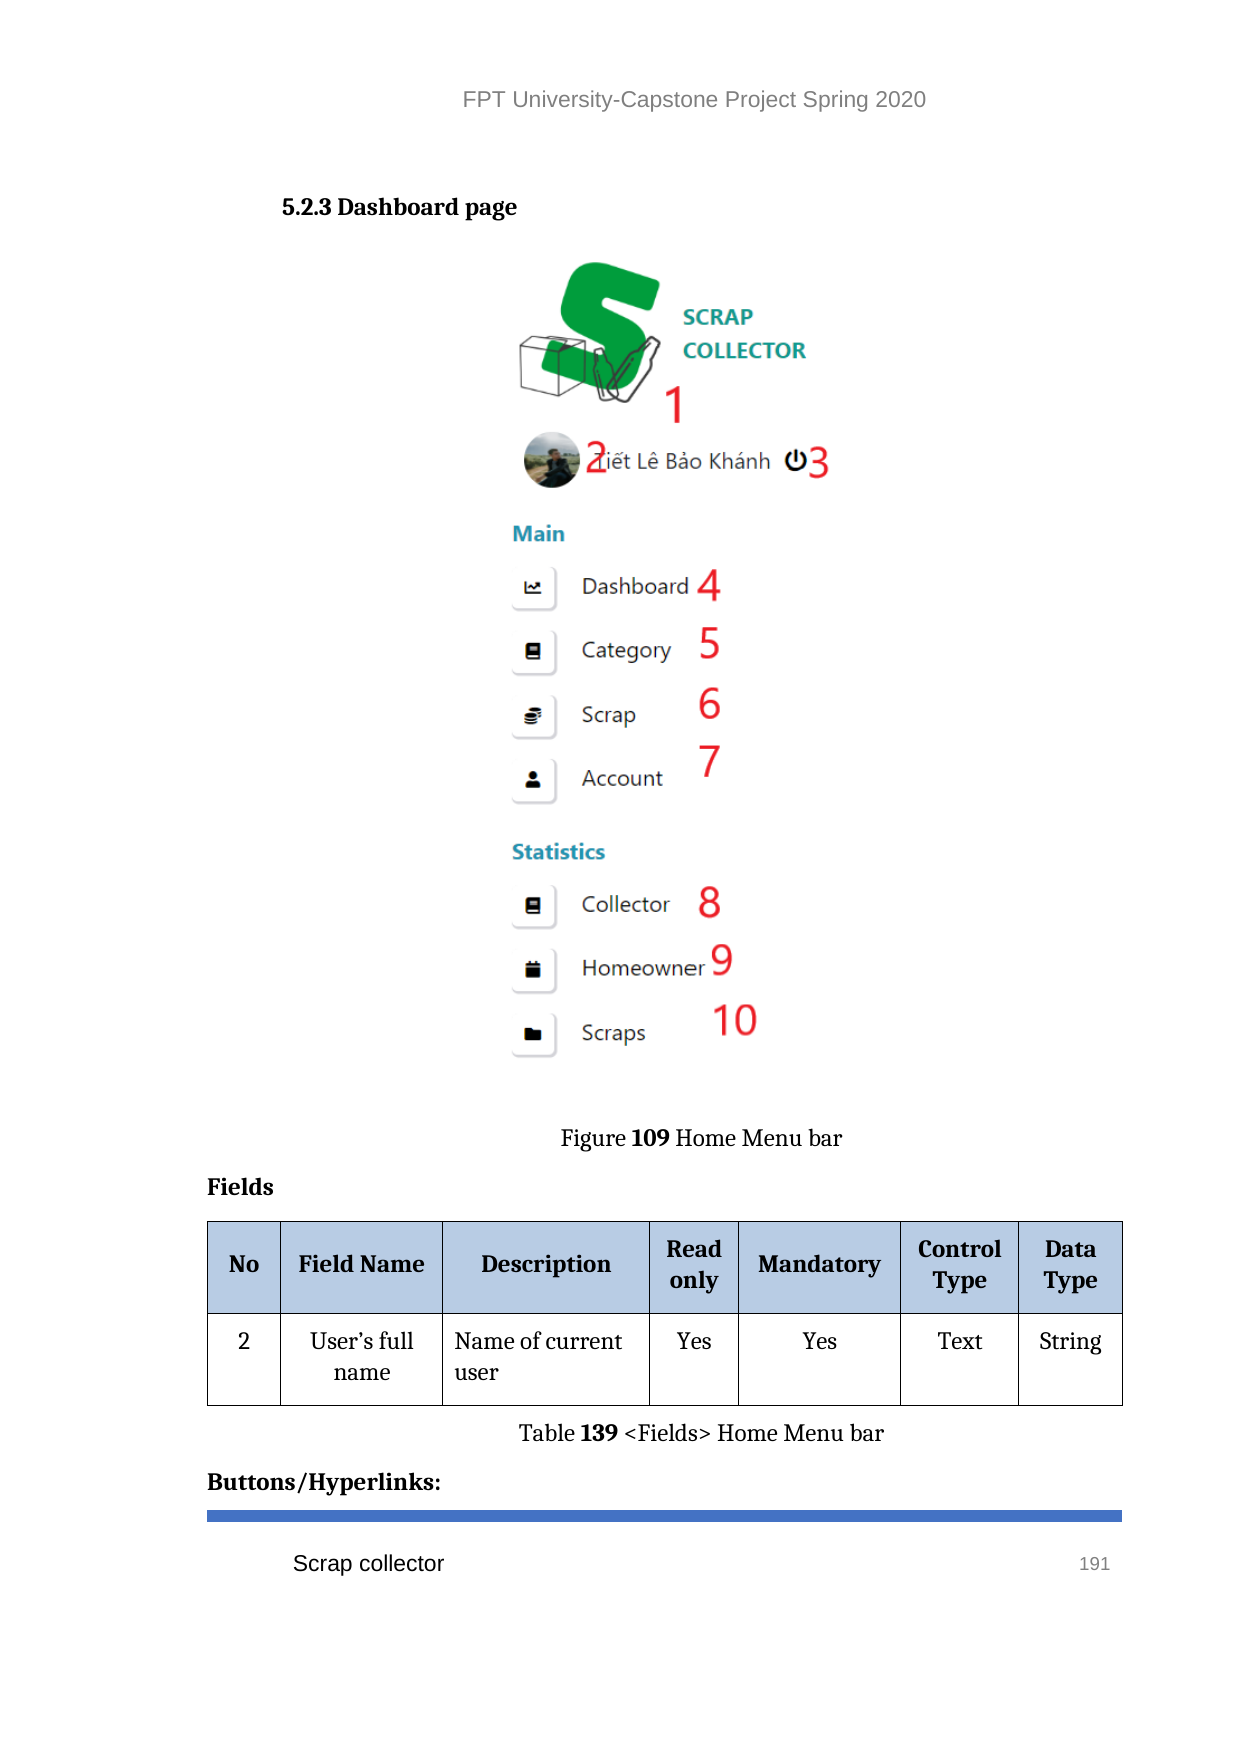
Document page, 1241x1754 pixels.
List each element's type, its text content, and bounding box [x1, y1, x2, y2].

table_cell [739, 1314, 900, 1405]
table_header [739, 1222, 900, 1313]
text Figure 109 Home Menu bar [207, 1124, 1122, 1152]
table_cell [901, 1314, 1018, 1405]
picture [485, 240, 844, 1105]
text Table 139 <Fields> Home Menu bar [207, 1419, 1122, 1447]
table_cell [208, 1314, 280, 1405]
text Buttons/Hyperlinks: [207, 1468, 1122, 1497]
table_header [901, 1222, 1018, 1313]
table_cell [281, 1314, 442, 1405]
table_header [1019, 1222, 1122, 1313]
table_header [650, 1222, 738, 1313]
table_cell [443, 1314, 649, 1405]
text Fields [207, 1173, 1122, 1202]
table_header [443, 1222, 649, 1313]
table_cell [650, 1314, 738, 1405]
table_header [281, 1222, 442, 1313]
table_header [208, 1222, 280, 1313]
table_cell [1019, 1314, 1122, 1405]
subtitle 5.2.3 Dashboard page [282, 193, 1122, 222]
